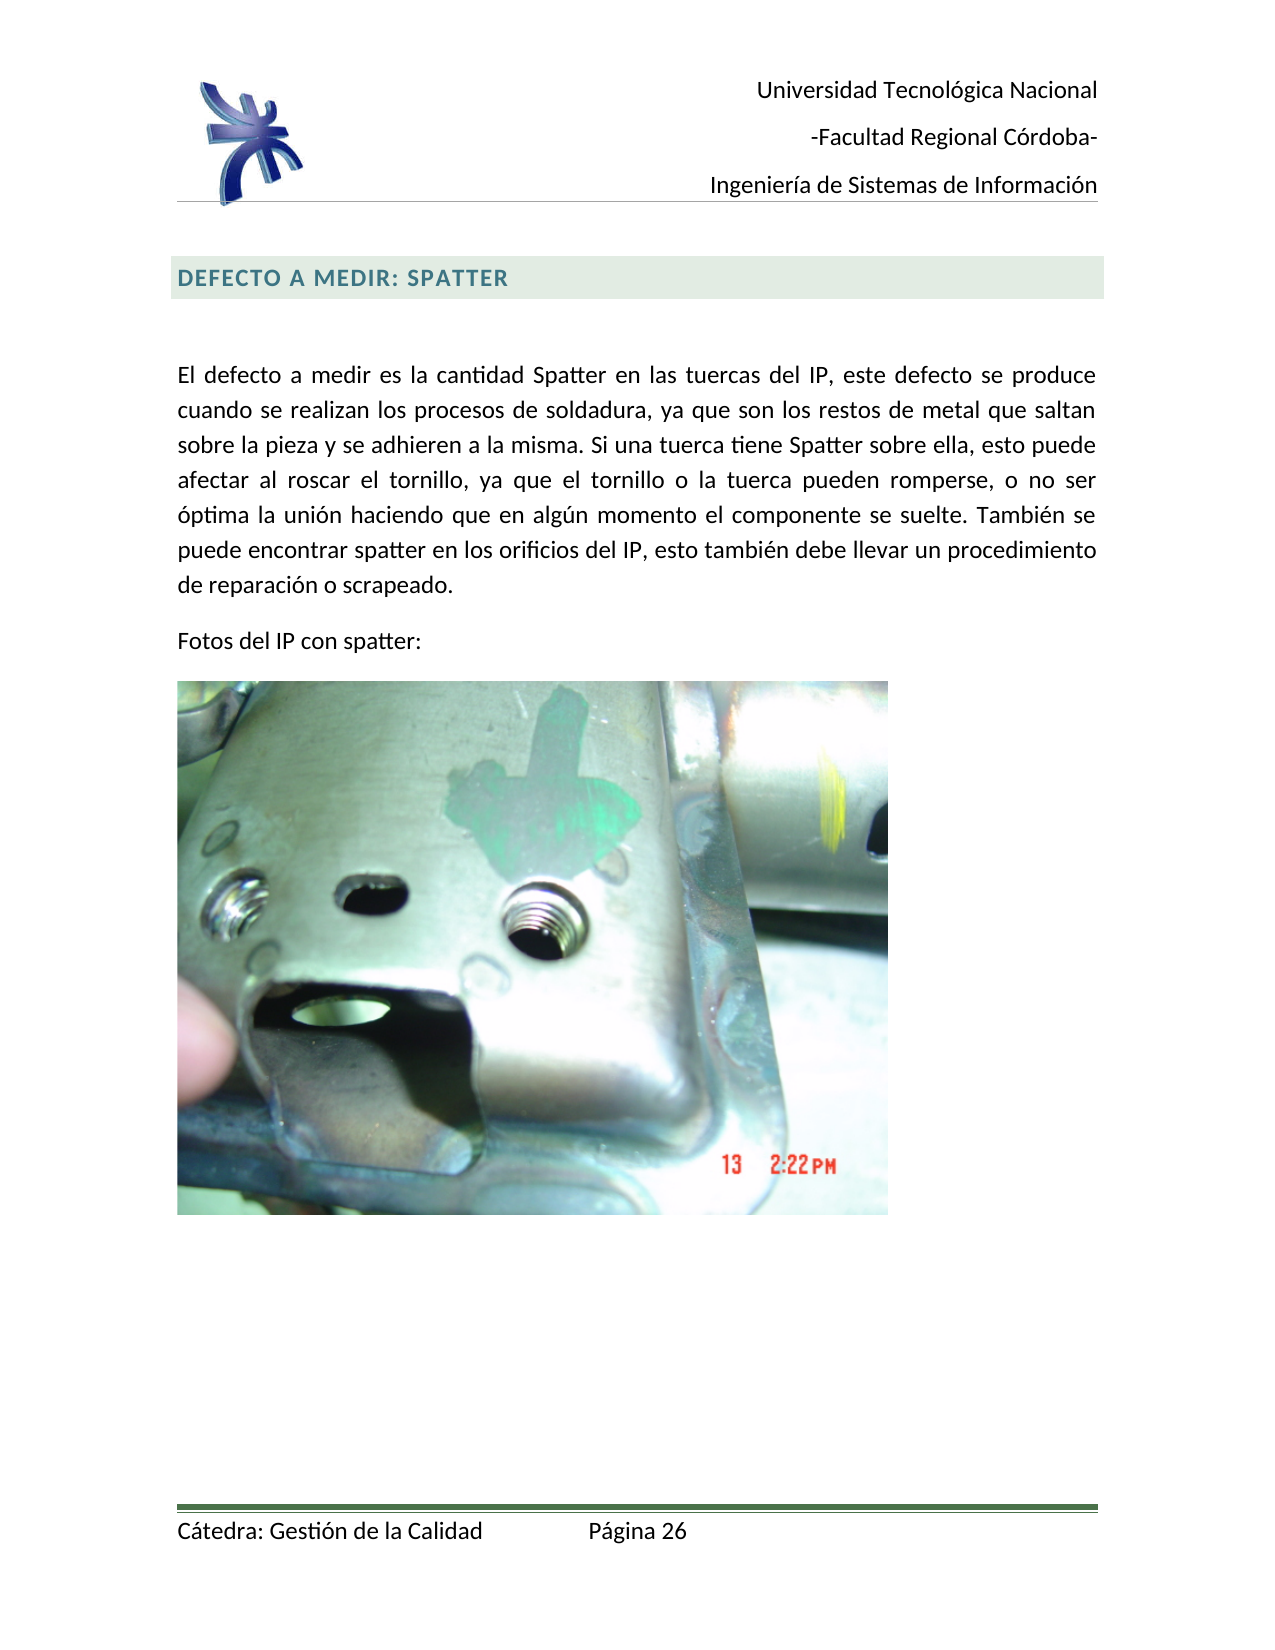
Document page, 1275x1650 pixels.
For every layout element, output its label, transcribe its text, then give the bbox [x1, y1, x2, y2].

picture [198, 202, 305, 208]
subtitle Defecto a medir: SPATtER [177, 263, 1098, 293]
text El defecto a medir es la cantidad Spatter en las tuercas del IP, este defecto se produce cuando se realizan los procesos de soldadura, ya que son los restos de metal que saltan sobre la pieza y se adhieren a la misma. Si una tuerca tiene Spatter sobre ella, esto puede afectar al roscar el tornillo, ya que el tornillo o la tuerca pueden romperse, o no ser óptima la unión haciendo que en algún momento el componente se suelte. También se puede encontrar spatter en los orificios del IP, esto también debe llevar un procedimiento de reparación o scrapeado. [177, 359, 1098, 600]
picture [198, 80, 305, 201]
picture [177, 681, 888, 1215]
text Fotos del IP con spatter: [177, 625, 1098, 656]
